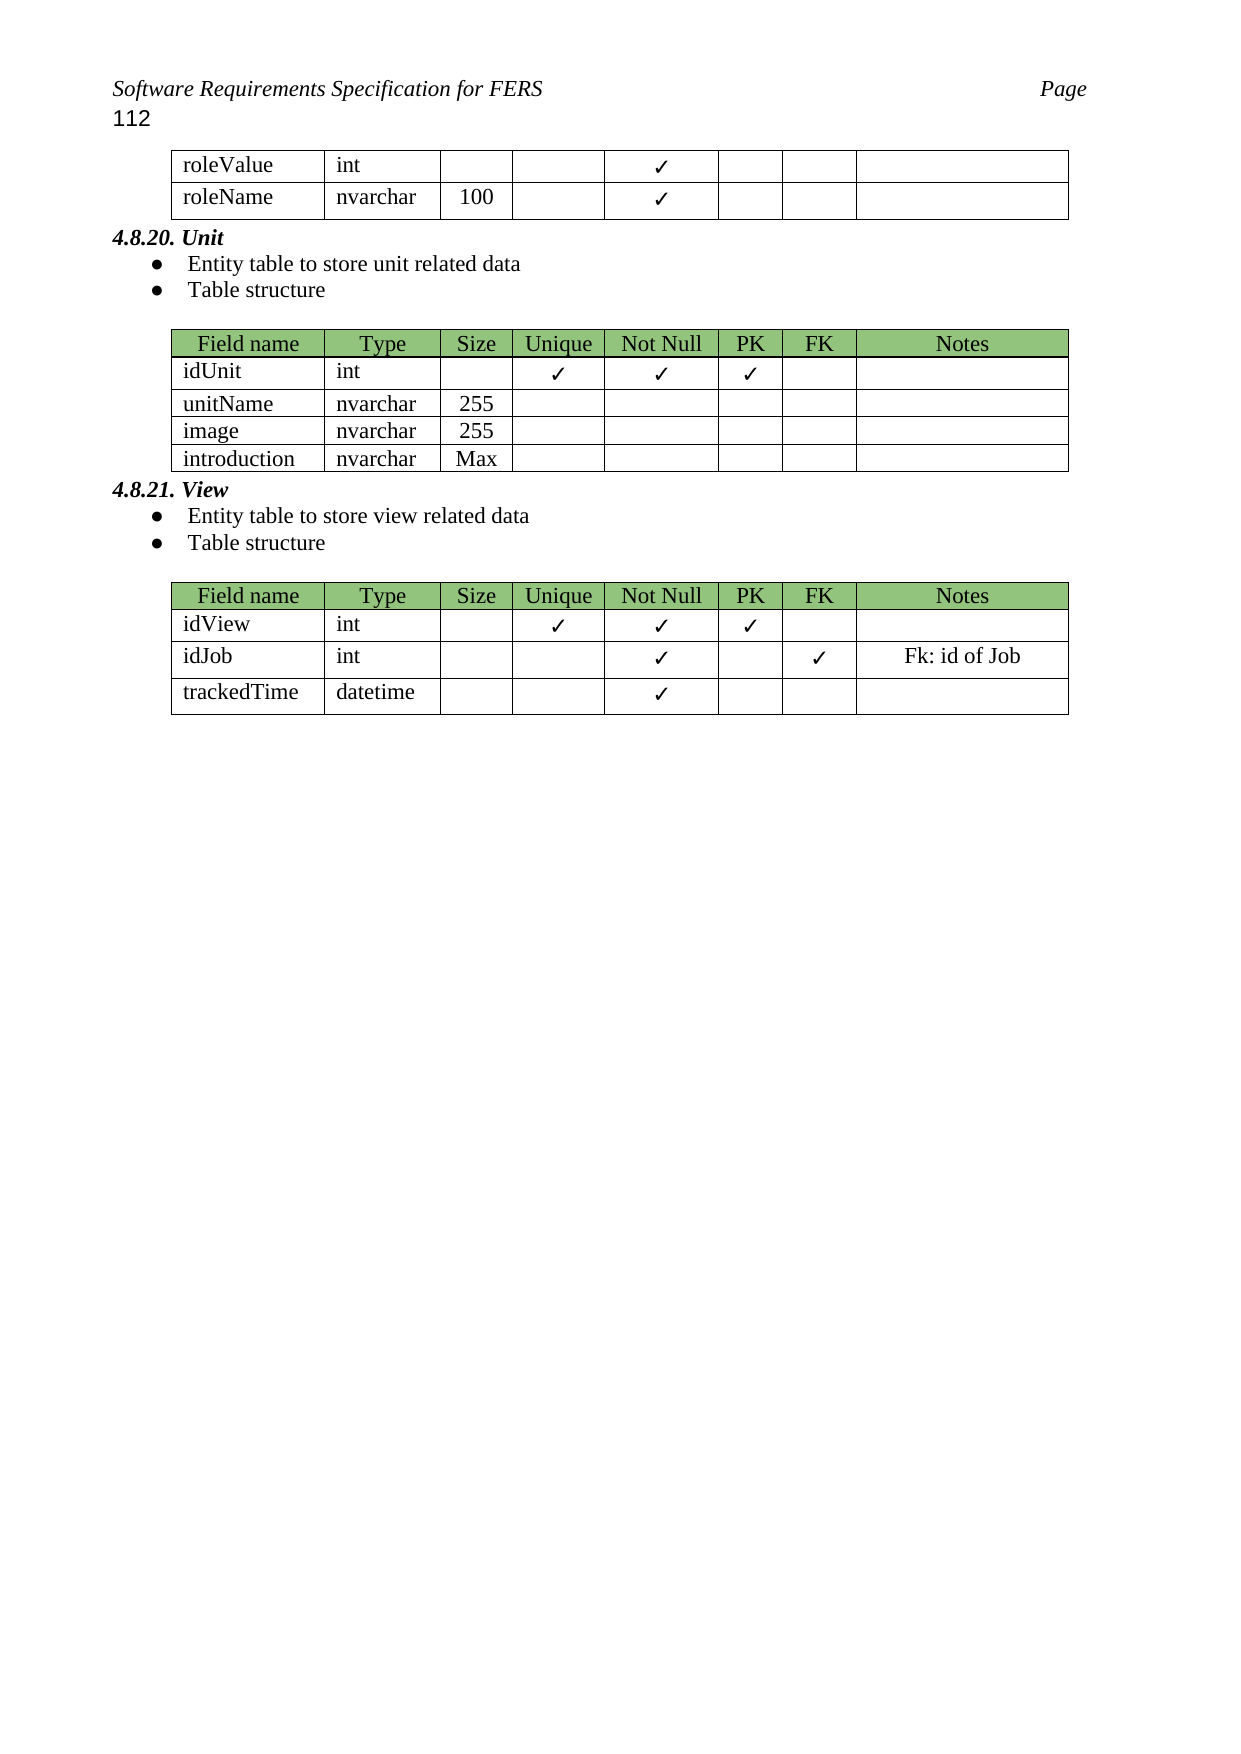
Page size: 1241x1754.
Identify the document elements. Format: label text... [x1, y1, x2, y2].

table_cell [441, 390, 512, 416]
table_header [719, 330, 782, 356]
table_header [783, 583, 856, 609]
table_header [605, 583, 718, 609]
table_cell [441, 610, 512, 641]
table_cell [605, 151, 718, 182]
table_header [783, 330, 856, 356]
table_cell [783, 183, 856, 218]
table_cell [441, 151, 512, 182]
list Entity table to store unit related data [150, 250, 1128, 276]
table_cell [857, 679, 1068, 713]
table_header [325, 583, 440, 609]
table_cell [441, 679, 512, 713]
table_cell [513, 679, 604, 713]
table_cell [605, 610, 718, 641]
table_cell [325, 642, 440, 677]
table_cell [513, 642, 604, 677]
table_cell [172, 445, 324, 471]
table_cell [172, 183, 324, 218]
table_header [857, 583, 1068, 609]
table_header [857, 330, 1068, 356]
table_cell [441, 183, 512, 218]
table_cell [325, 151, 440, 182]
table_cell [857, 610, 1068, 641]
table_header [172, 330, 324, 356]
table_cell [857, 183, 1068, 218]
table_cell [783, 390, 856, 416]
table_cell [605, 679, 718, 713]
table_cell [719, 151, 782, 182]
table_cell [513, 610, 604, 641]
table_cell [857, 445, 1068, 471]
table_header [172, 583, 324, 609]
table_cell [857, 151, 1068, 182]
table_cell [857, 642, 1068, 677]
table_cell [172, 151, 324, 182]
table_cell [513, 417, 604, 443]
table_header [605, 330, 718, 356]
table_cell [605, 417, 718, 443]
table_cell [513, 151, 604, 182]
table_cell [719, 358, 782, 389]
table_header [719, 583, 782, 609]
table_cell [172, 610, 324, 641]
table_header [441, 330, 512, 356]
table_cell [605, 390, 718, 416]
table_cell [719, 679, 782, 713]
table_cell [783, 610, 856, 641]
list Entity table to store view related data [150, 502, 1128, 529]
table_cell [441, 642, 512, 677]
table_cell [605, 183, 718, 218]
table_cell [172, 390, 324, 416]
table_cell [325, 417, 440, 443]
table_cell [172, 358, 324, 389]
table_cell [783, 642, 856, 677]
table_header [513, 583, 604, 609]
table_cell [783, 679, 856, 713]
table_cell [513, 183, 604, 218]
list Table structure [150, 529, 1128, 555]
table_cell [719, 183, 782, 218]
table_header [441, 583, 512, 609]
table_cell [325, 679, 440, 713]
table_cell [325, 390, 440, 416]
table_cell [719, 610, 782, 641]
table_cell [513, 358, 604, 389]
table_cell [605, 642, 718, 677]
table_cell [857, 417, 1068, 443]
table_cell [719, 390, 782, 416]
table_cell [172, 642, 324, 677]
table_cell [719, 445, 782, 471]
subtitle 4.8.21. View [112, 476, 1128, 502]
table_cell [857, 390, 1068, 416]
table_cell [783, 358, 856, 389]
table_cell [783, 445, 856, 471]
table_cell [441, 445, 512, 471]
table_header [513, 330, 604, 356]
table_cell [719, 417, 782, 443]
subtitle 4.8.20. Unit [112, 224, 1128, 250]
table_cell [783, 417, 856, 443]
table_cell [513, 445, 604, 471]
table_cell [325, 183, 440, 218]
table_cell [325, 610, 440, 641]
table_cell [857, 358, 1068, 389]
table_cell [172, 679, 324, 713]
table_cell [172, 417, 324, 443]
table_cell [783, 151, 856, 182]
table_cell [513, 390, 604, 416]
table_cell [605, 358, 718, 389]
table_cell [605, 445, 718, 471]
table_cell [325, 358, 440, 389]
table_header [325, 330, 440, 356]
list Table structure [150, 276, 1128, 303]
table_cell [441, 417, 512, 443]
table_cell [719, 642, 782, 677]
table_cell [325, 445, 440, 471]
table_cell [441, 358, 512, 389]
